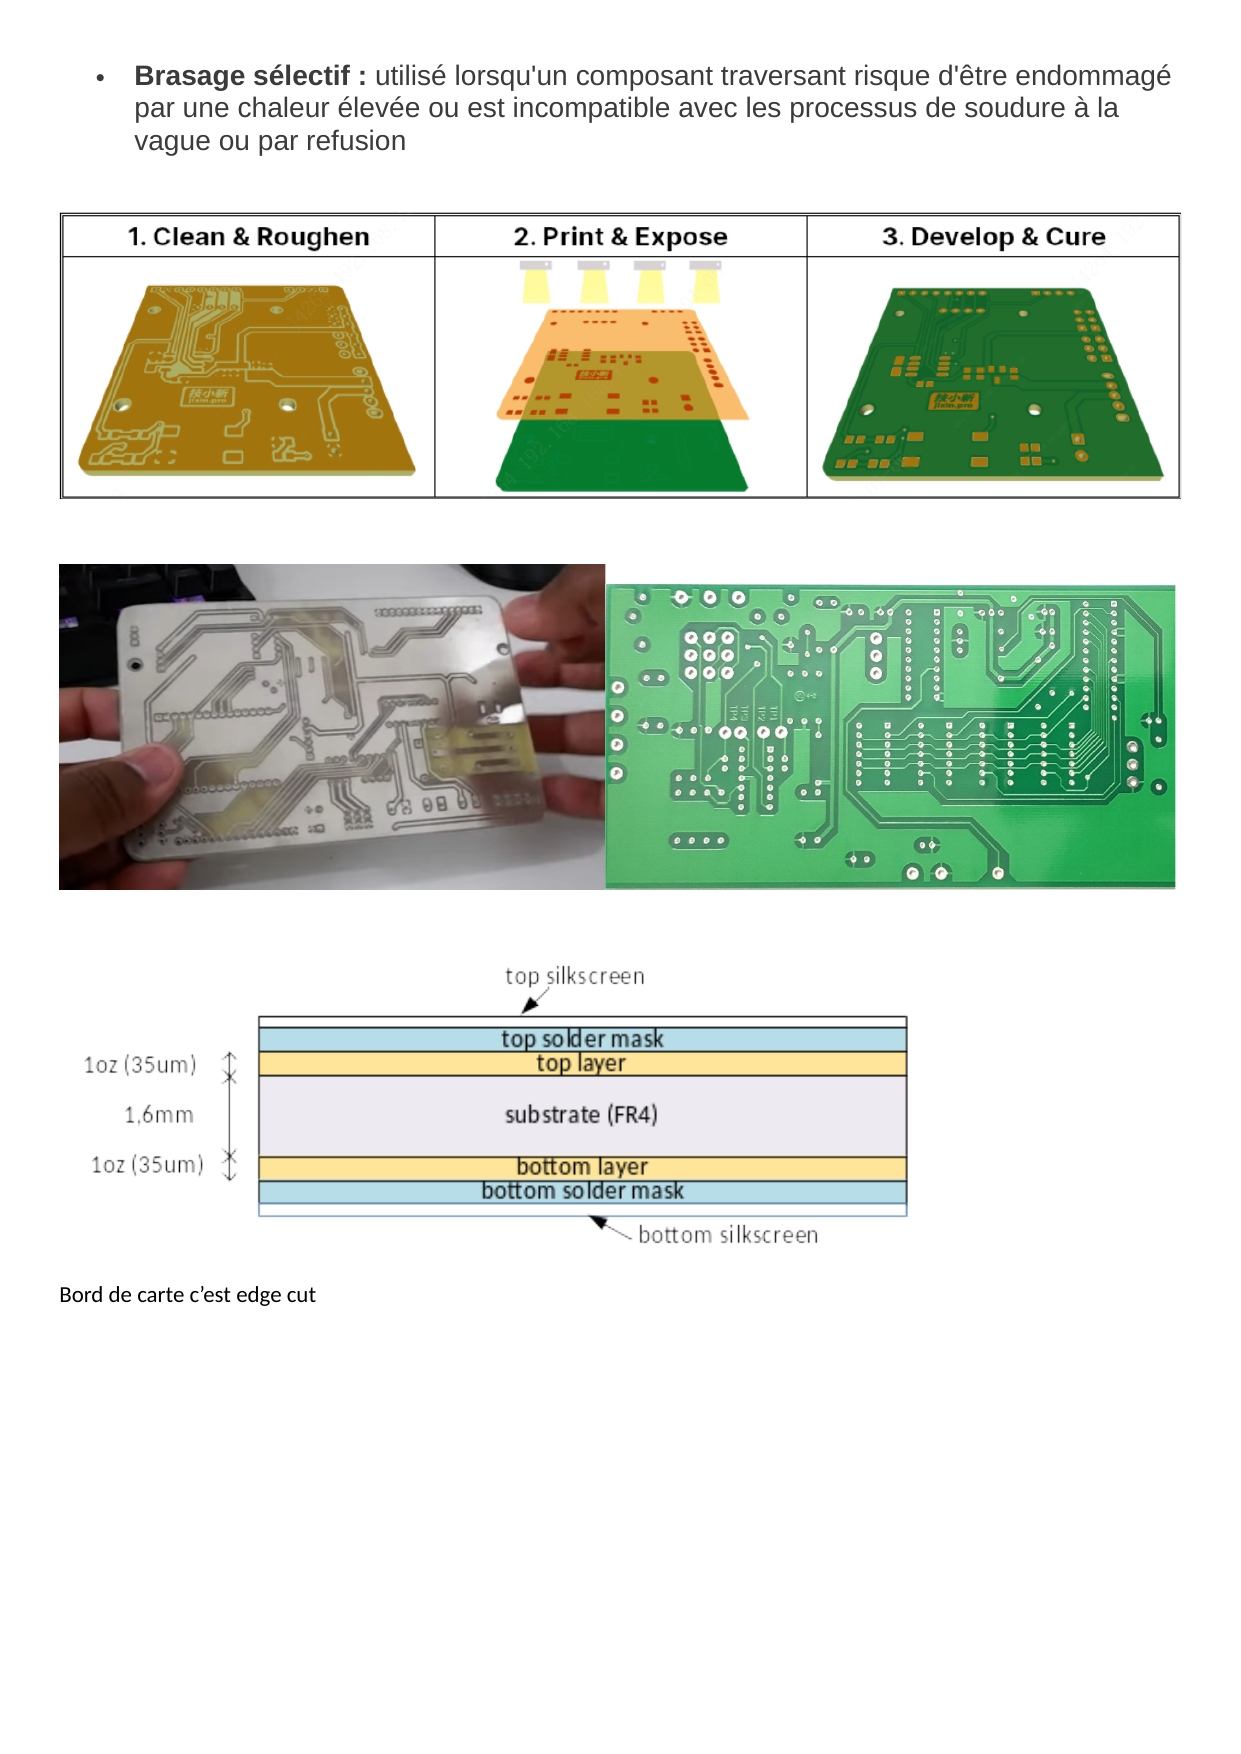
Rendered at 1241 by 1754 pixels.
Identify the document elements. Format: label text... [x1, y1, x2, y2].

list Brasage sélectif : utilisé lorsqu'un composant traversant risque d'être endommagé par une chaleur élevée ou est incompatible avec les processus de soudure à la vague ou par refusion [97, 59, 1181, 156]
text Bord de carte c’est edge cut [59, 1281, 1181, 1308]
picture [59, 211, 1182, 499]
picture [59, 564, 1176, 890]
